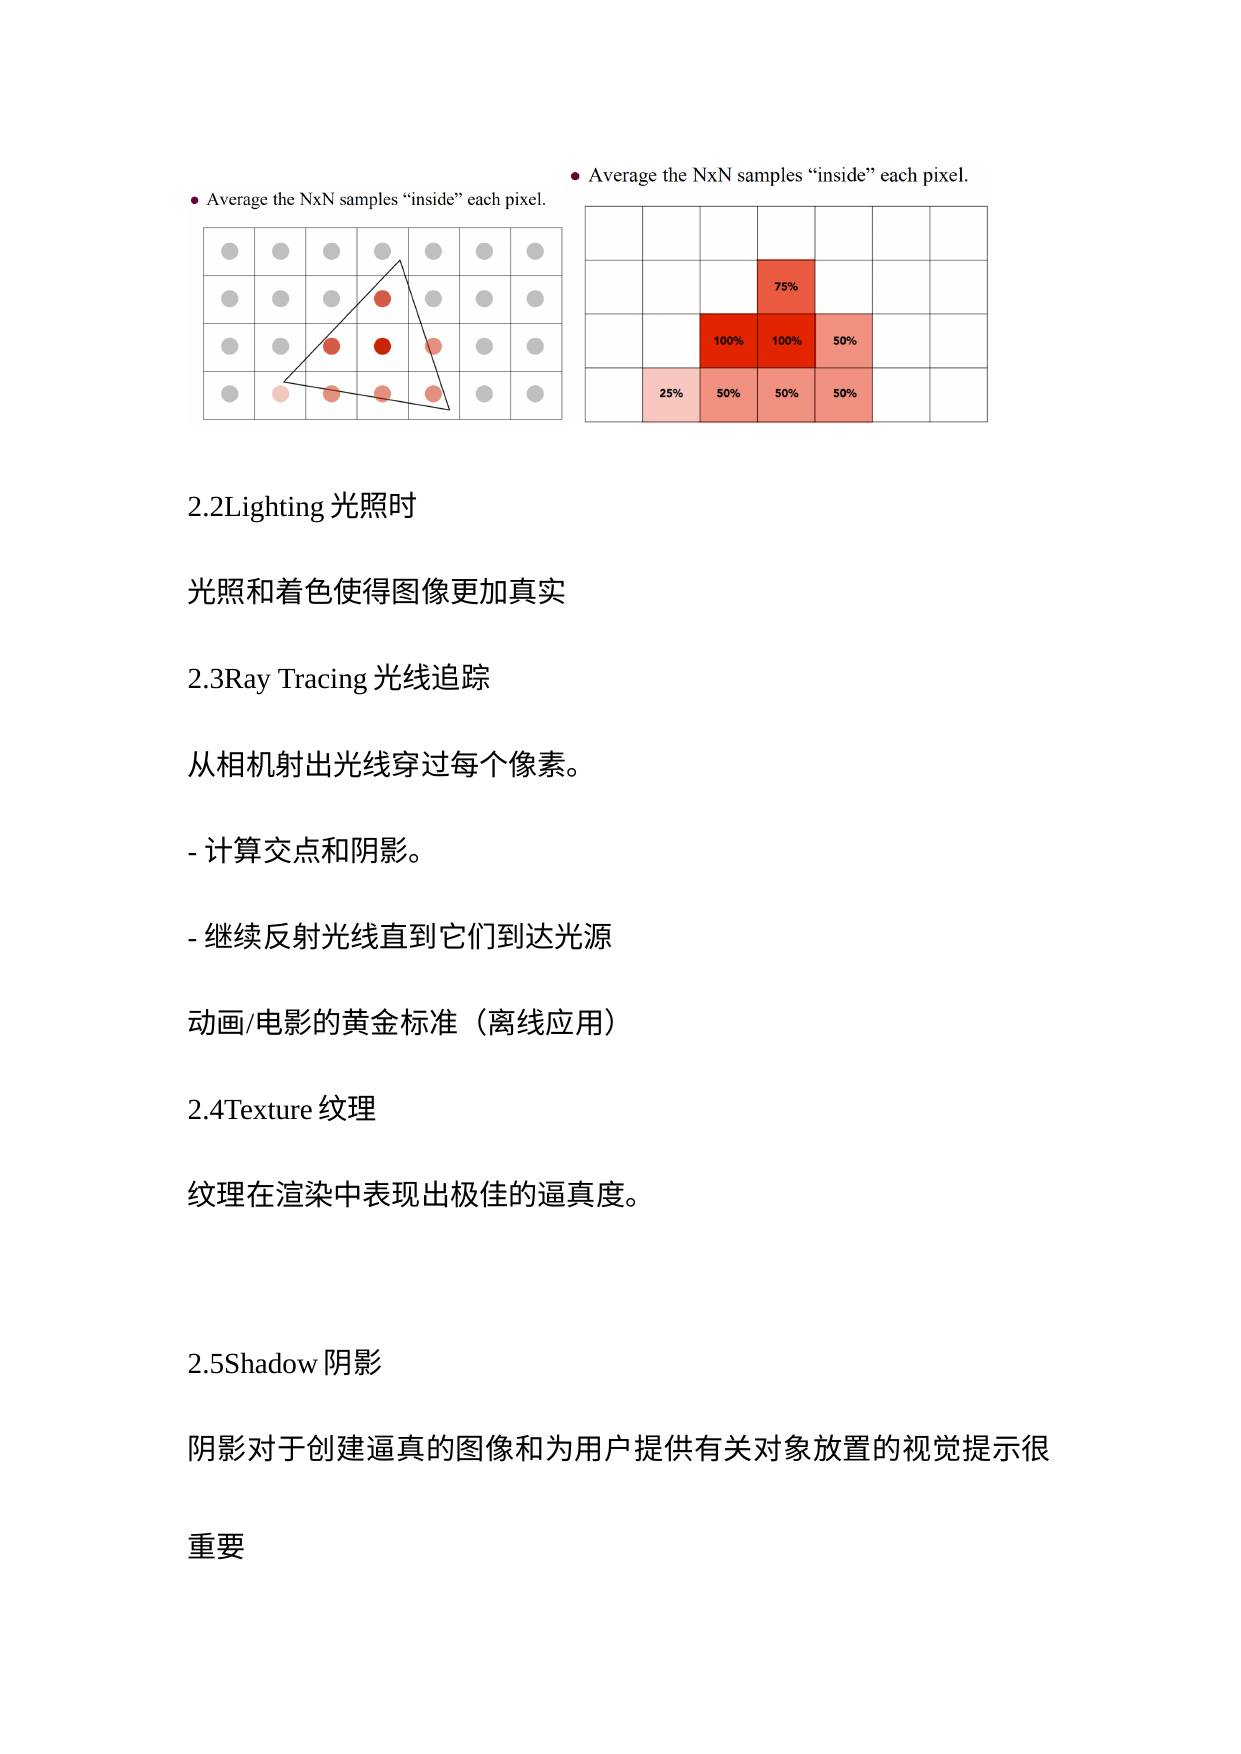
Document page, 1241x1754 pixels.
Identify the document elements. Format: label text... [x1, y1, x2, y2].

text 纹理在渲染中表现出极佳的逼真度。 [187, 1160, 1053, 1225]
text - 计算交点和阴影。 [187, 816, 1053, 881]
text 动画/电影的黄金标准（离线应用） [187, 988, 1053, 1053]
text 2.4Texture纹理 [187, 1074, 1053, 1139]
picture [187, 162, 993, 429]
text 2.3Ray Tracing光线追踪 [187, 643, 1053, 708]
text 阴影对于创建逼真的图像和为用户提供有关对象放置的视觉提示很重要 [187, 1414, 1053, 1577]
text 光照和着色使得图像更加真实 [187, 557, 1053, 622]
text - 继续反射光线直到它们到达光源 [187, 902, 1053, 967]
text 2.2Lighting光照时 [187, 471, 1053, 536]
text 2.5Shadow阴影 [187, 1328, 1053, 1393]
text 从相机射出光线穿过每个像素。 [187, 730, 1053, 795]
